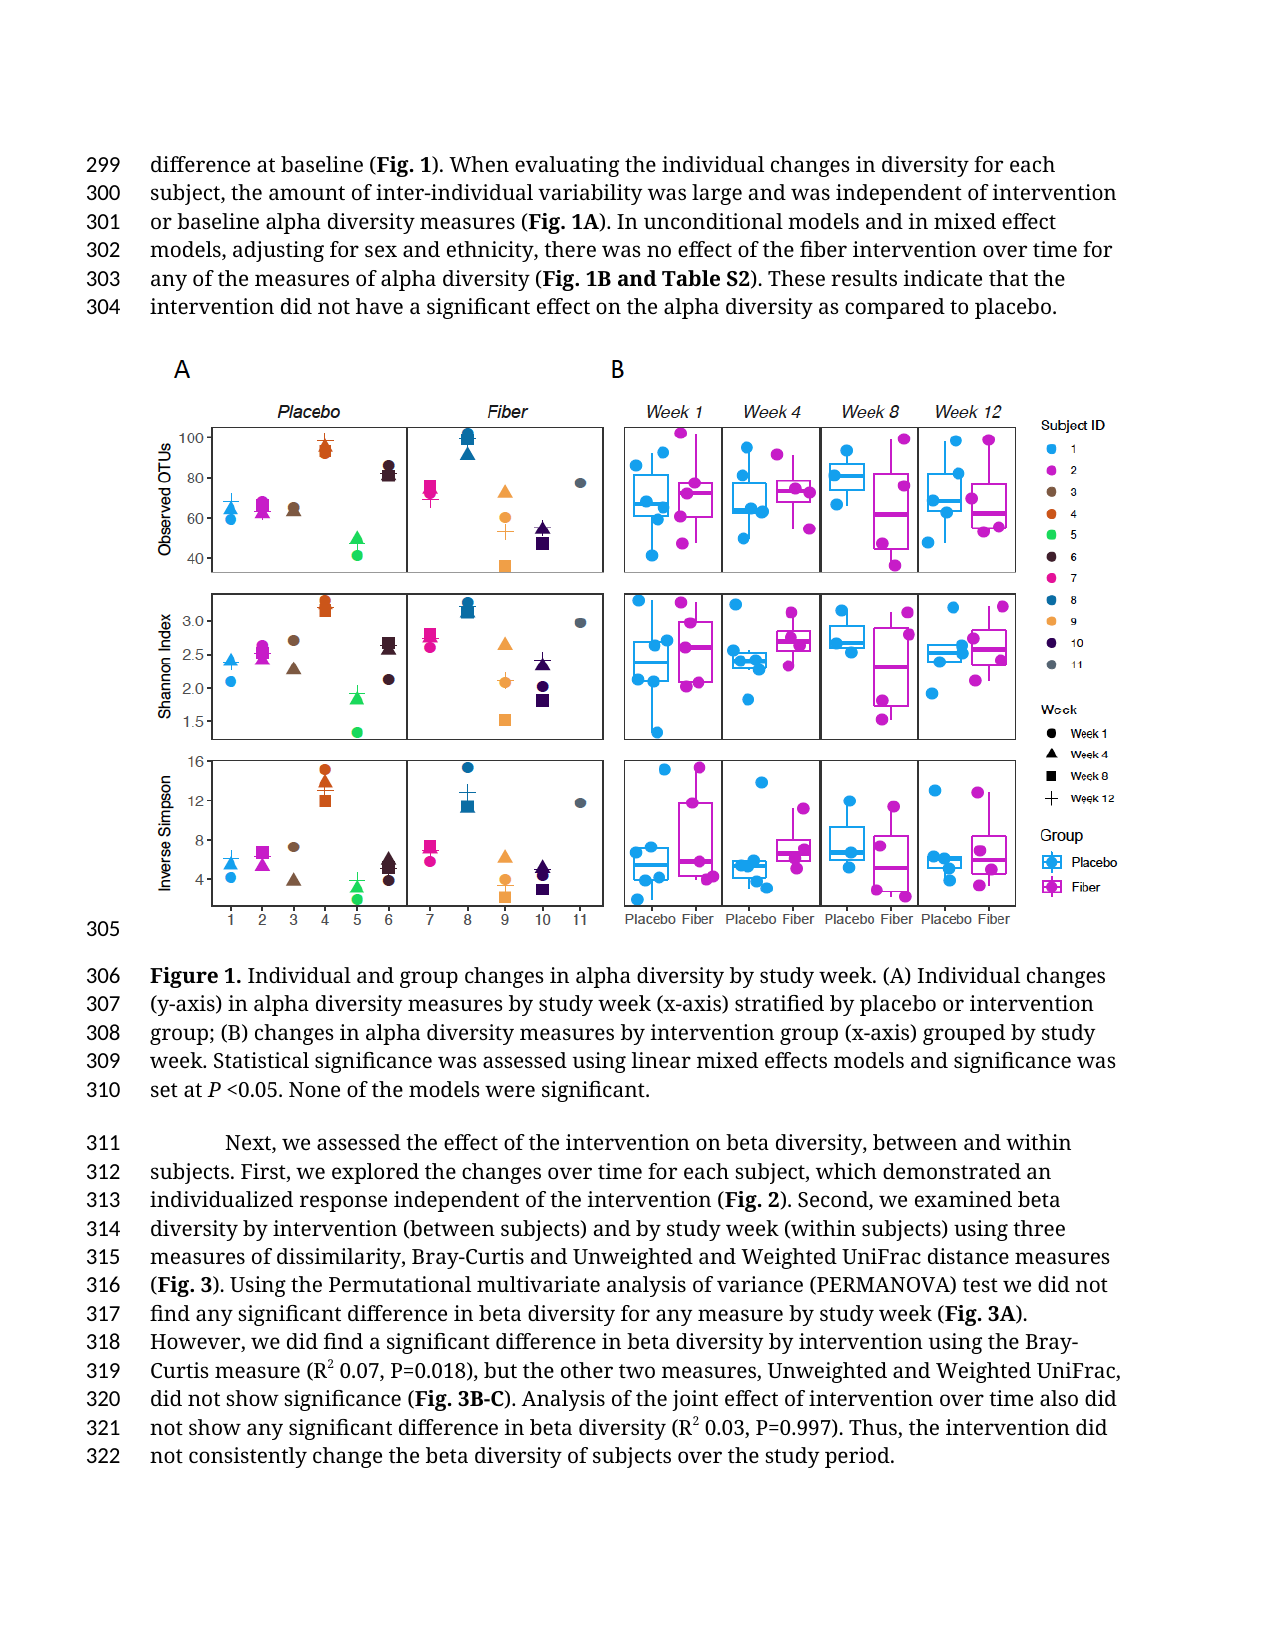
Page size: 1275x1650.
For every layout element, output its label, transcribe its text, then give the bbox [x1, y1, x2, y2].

text Next, we assessed the effect of the intervention on beta diversity, between and within subjects. First, we explored the changes over time for each subject, which demonstrated an individualized response independent of the intervention (Fig. 2). Second, we examined beta diversity by intervention (between subjects) and by study week (within subjects) using three measures of dissimilarity, Bray-Curtis and Unweighted and Weighted UniFrac distance measures (Fig. 3). Using the Permutational multivariate analysis of variance (PERMANOVA) test we did not find any significant difference in beta diversity for any measure by study week (Fig. 3A). However, we did find a significant difference in beta diversity by intervention using the Bray-Curtis measure (R2 0.07, P=0.018), but the other two measures, Unweighted and Weighted UniFrac, did not show significance (Fig. 3B-C). Analysis of the joint effect of intervention over time also did not show any significant difference in beta diversity (R2 0.03, P=0.997). Thus, the intervention did not consistently change the beta diversity of subjects over the study period. [150, 1128, 1125, 1469]
picture [150, 345, 1125, 937]
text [150, 150, 1125, 321]
text Figure 1. Individual and group changes in alpha diversity by study week. (A) Individual changes (y-axis) in alpha diversity measures by study week (x-axis) stratified by placebo or intervention group; (B) changes in alpha diversity measures by intervention group (x-axis) grouped by study week. Statistical significance was assessed using linear mixed effects models and significance was set at P <0.05. None of the models were significant. [150, 961, 1125, 1103]
